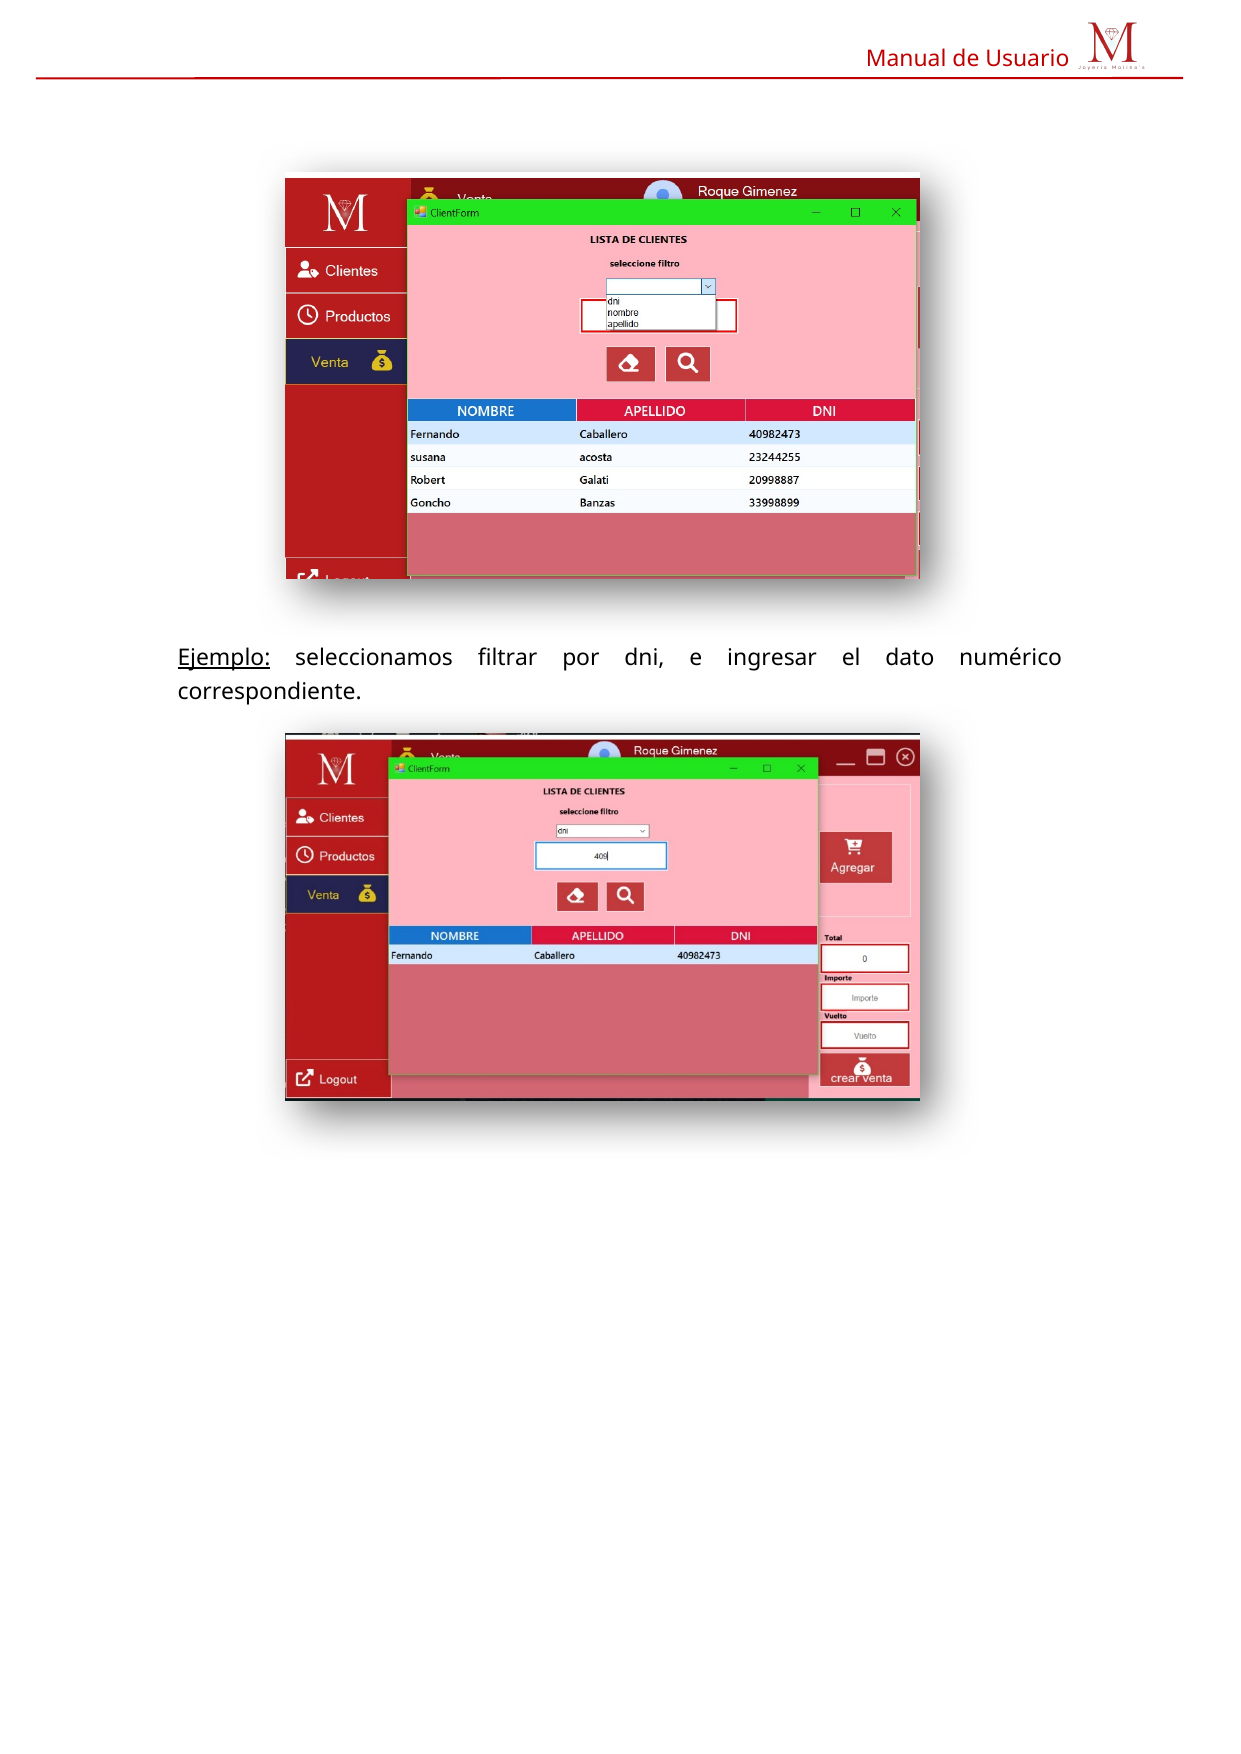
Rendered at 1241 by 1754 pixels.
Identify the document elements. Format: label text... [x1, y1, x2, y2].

picture [1075, 19, 1147, 72]
picture [285, 733, 920, 1101]
text Ejemplo: seleccionamos filtrar por dni, e ingresar el dato numérico correspondiente. [177, 641, 1063, 706]
picture [285, 172, 920, 579]
